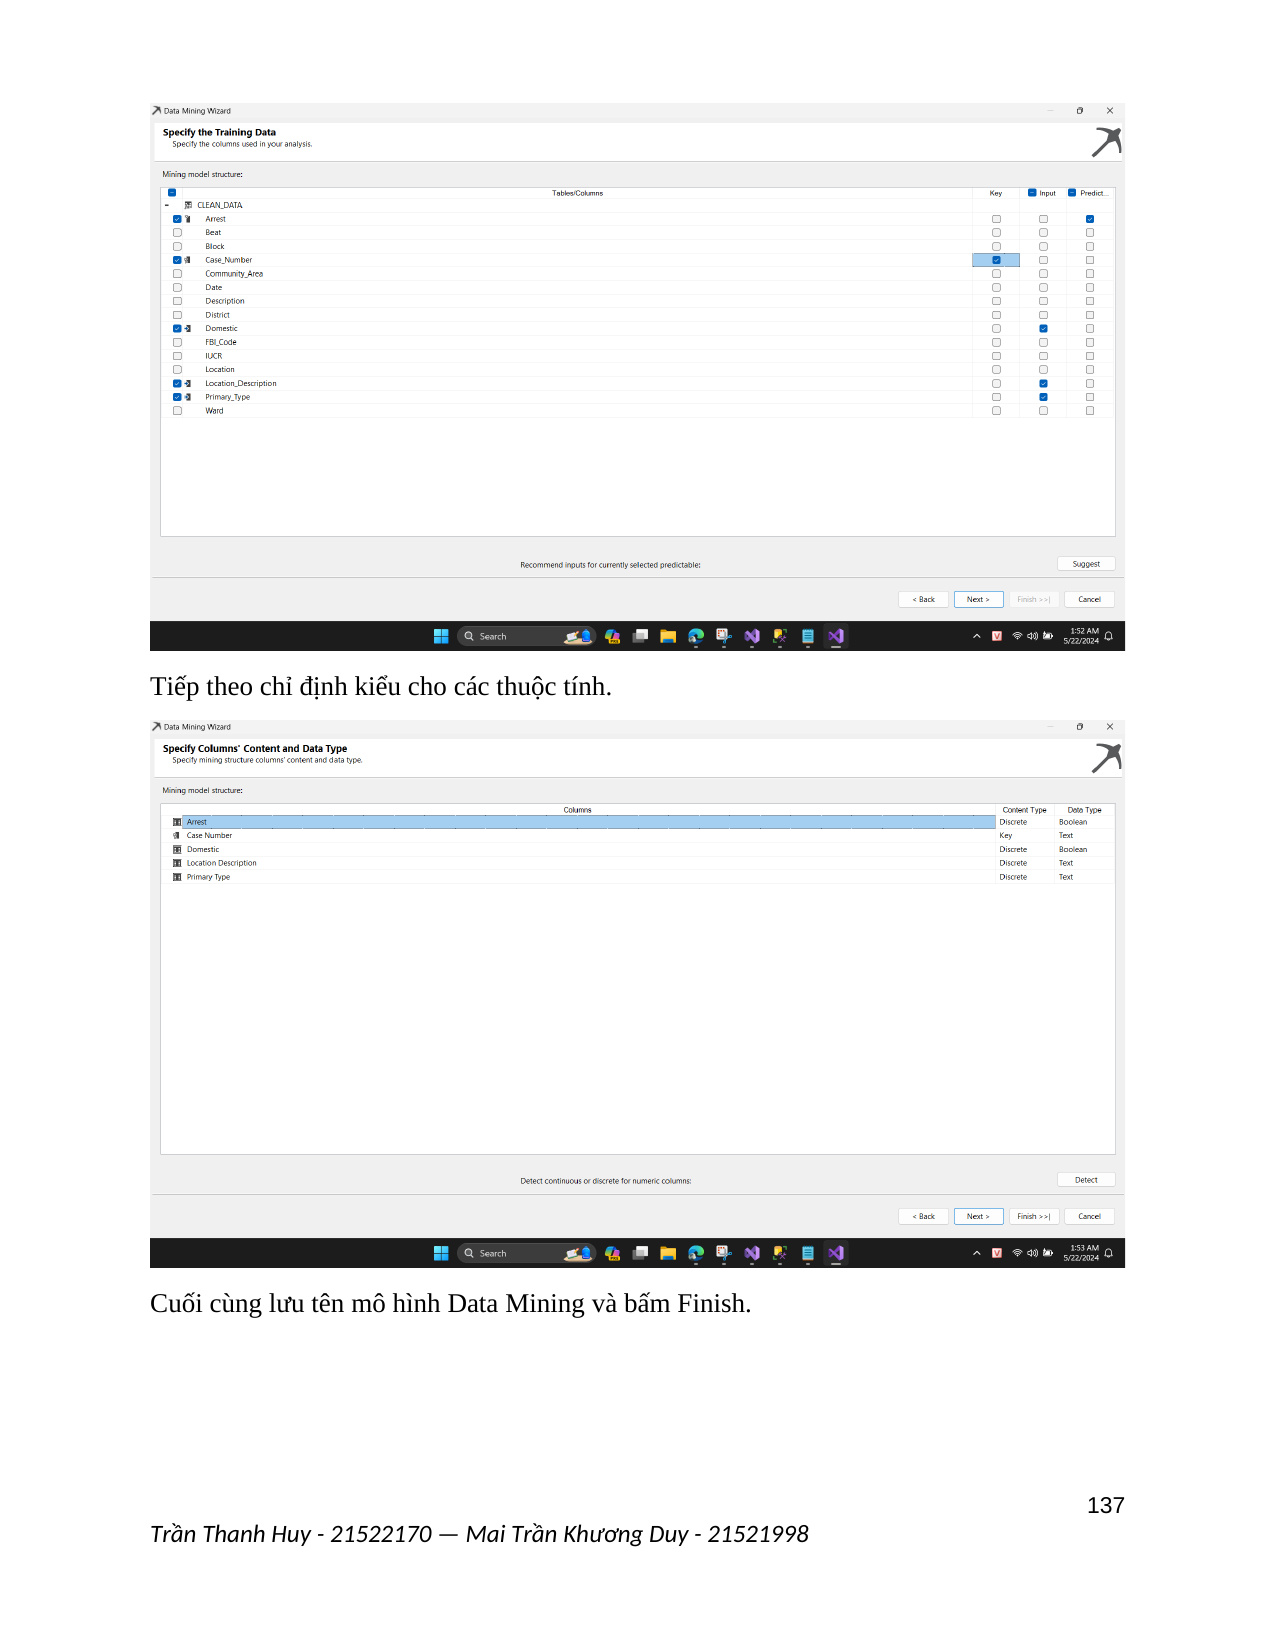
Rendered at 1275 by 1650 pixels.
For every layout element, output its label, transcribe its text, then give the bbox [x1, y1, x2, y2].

text Tiếp theo chỉ định kiểu cho các thuộc tính. [150, 670, 1125, 701]
text Cuối cùng lưu tên mô hình Data Mining và bấm Finish. [150, 1287, 1125, 1318]
picture [150, 720, 1125, 1268]
picture [150, 103, 1125, 651]
